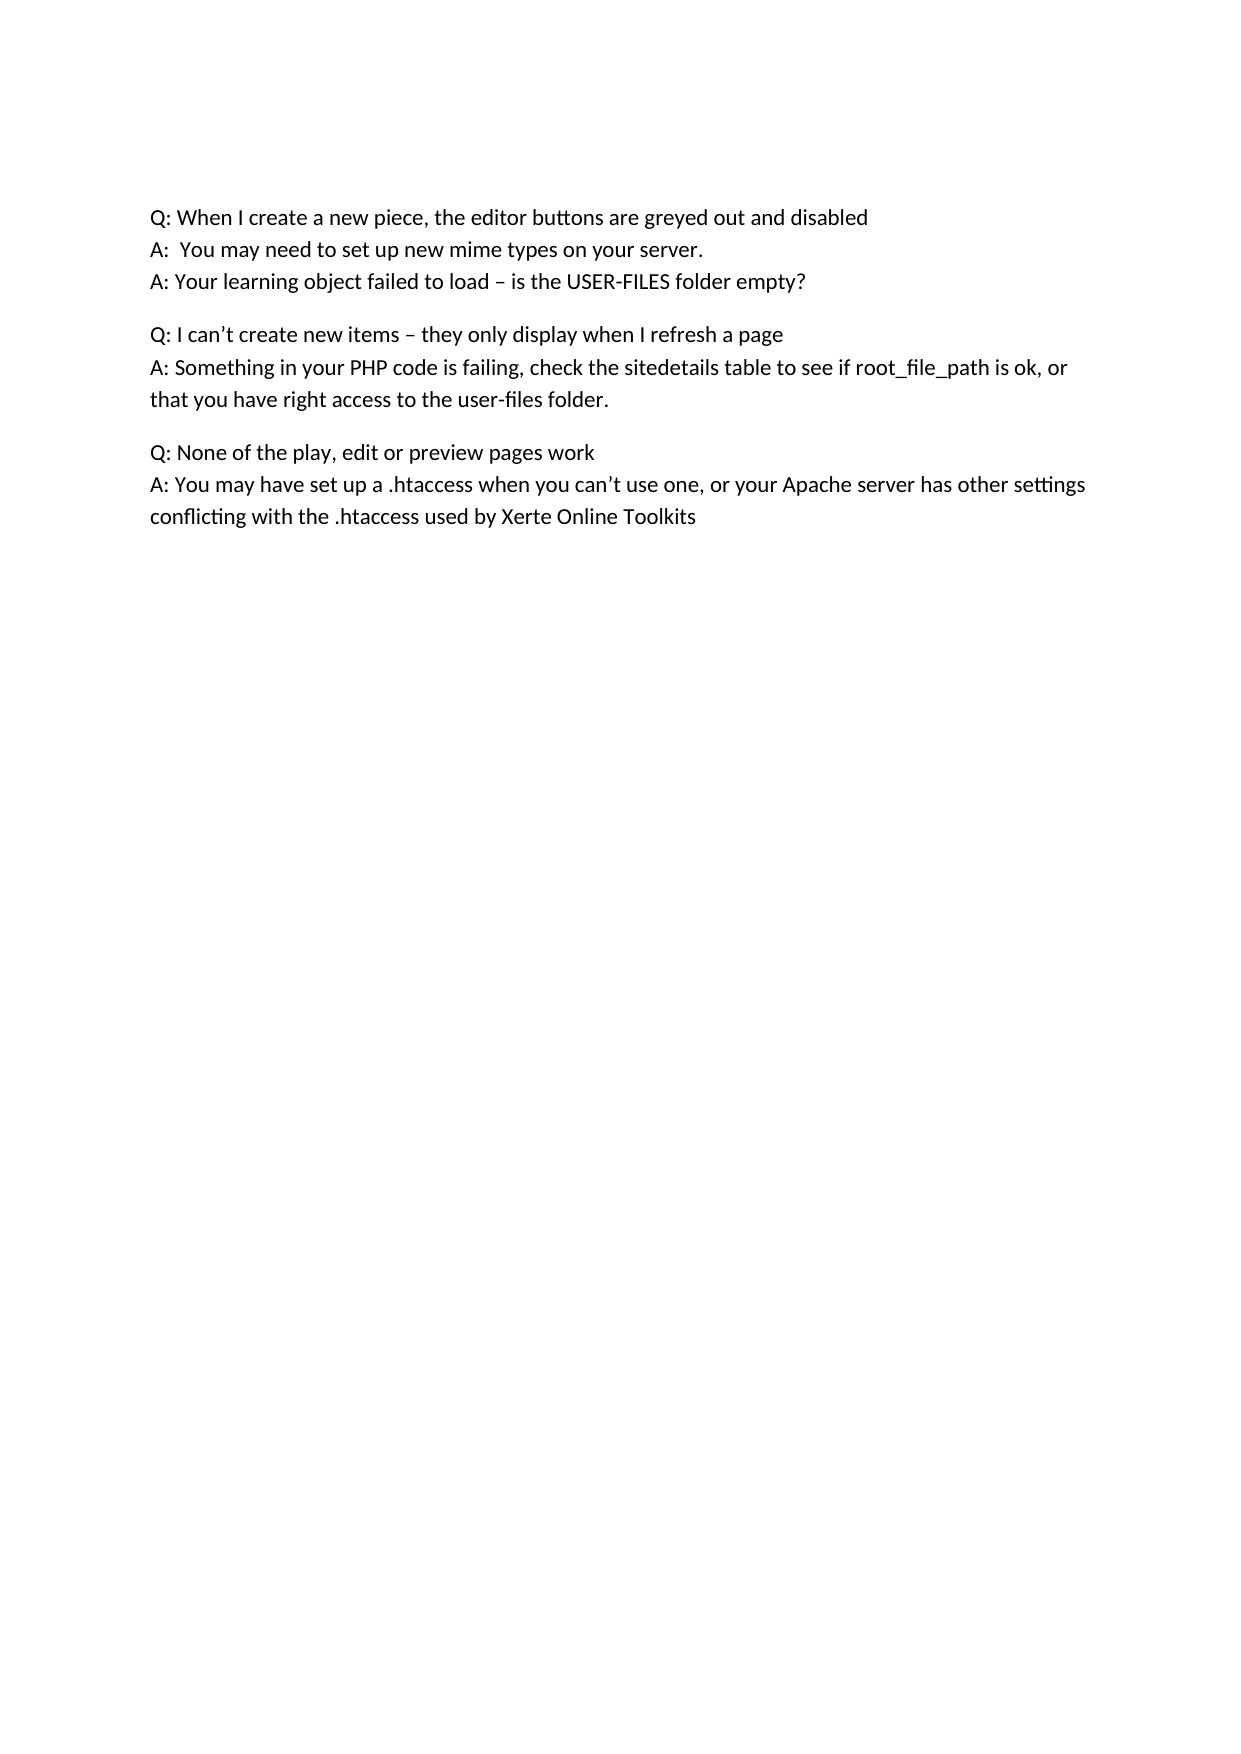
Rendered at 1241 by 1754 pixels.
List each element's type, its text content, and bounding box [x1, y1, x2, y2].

text Q: None of the play, edit or preview pages work A: You may have set up a .htaccess when you can’t use one, or your Apache server has other settings conflicting with the .htaccess used by Xerte Online Toolkits [150, 438, 1090, 530]
text Q: When I create a new piece, the editor buttons are greyed out and disabled A: You may need to set up new mime types on your server. A: Your learning object failed to load – is the USER-FILES folder empty? [150, 203, 1090, 295]
text Q: I can’t create new items – they only display when I refresh a page A: Something in your PHP code is failing, check the sitedetails table to see if root_file_path is ok, or that you have right access to the user-files folder. [150, 320, 1090, 413]
